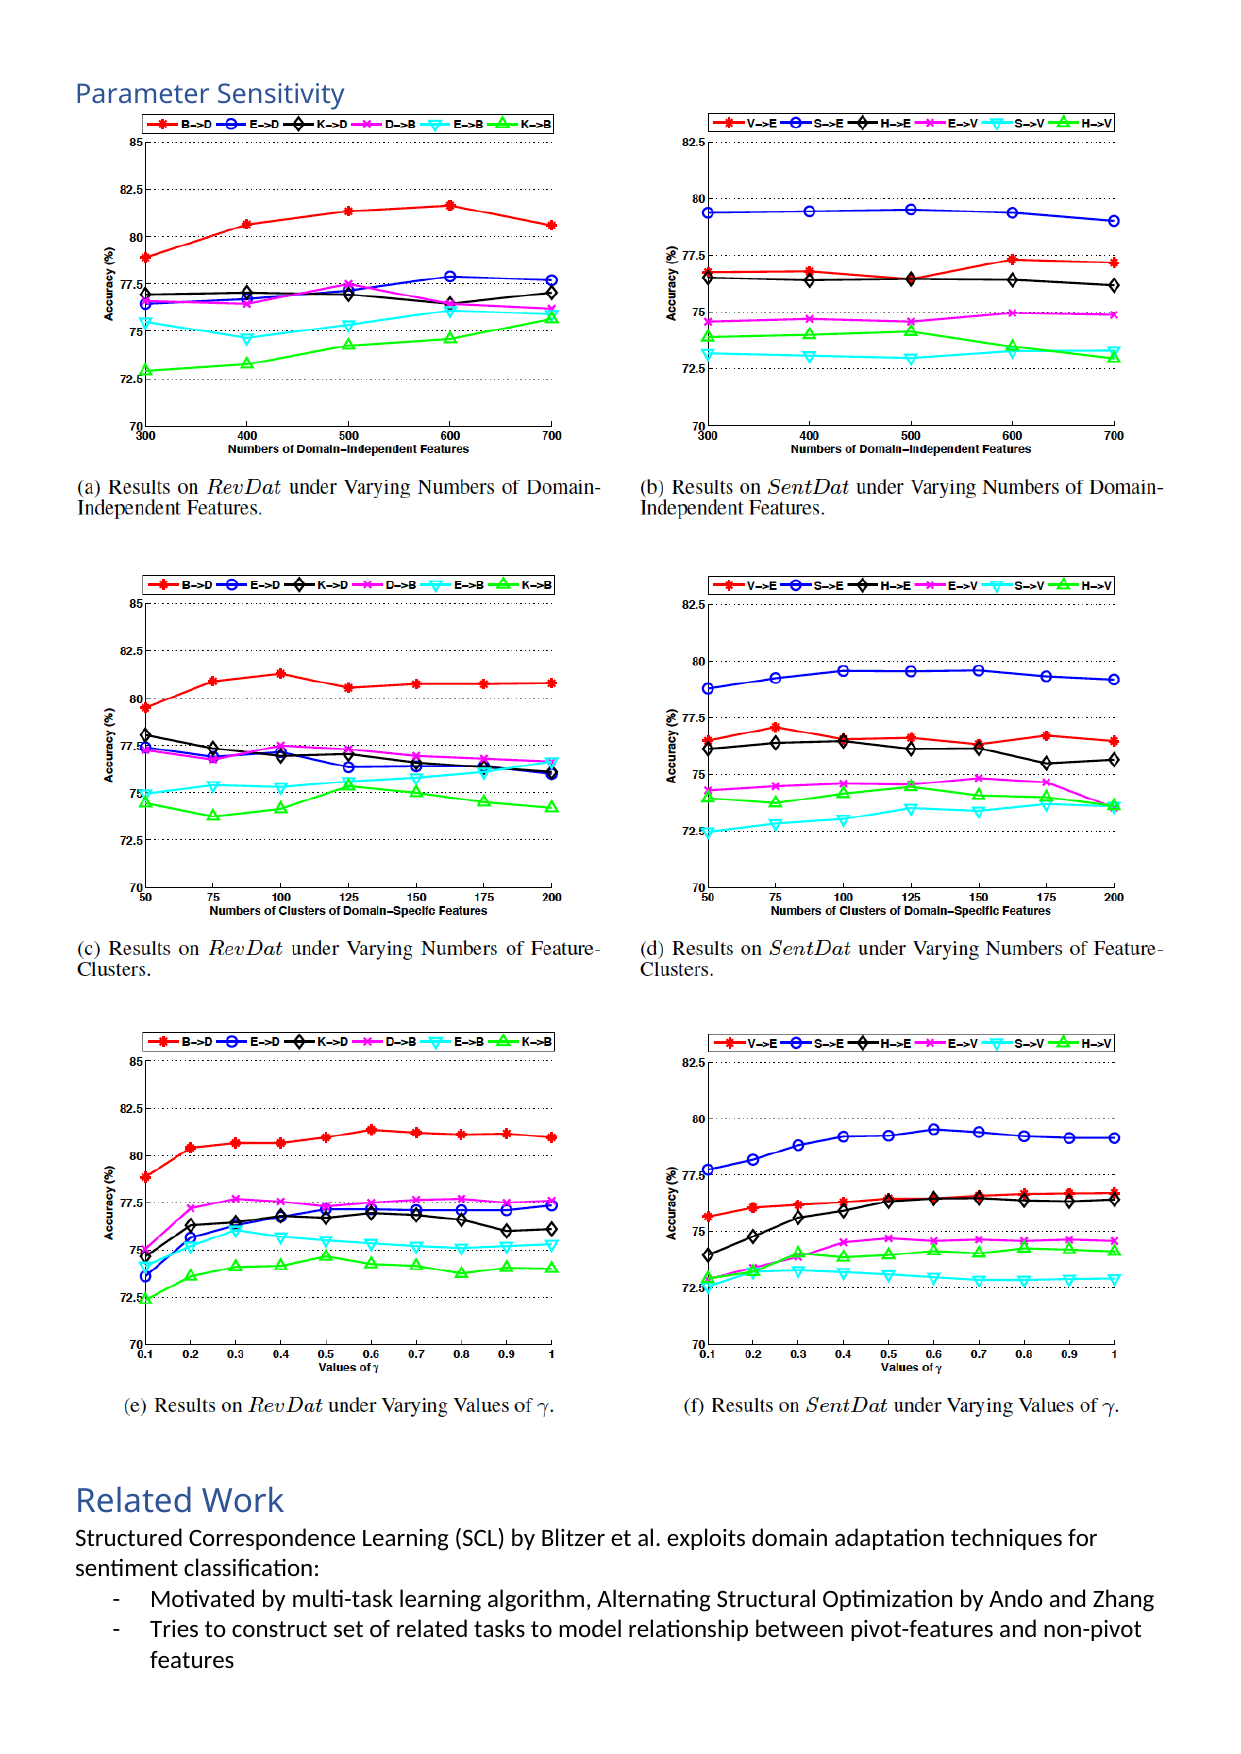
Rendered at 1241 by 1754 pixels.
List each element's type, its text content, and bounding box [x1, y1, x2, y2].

list Motivated by multi-task learning algorithm, Alternating Structural Optimization by Ando and Zhang [112, 1583, 1165, 1613]
subtitle Parameter Sensitivity [75, 75, 1165, 111]
picture [75, 111, 1166, 1421]
text Structured Correspondence Learning (SCL) by Blitzer et al. exploits domain adaptation techniques for sentiment classification: [75, 1522, 1165, 1583]
subtitle Related Work [75, 1476, 1165, 1522]
list Tries to construct set of related tasks to model relationship between pivot-features and non-pivot features [112, 1613, 1165, 1674]
